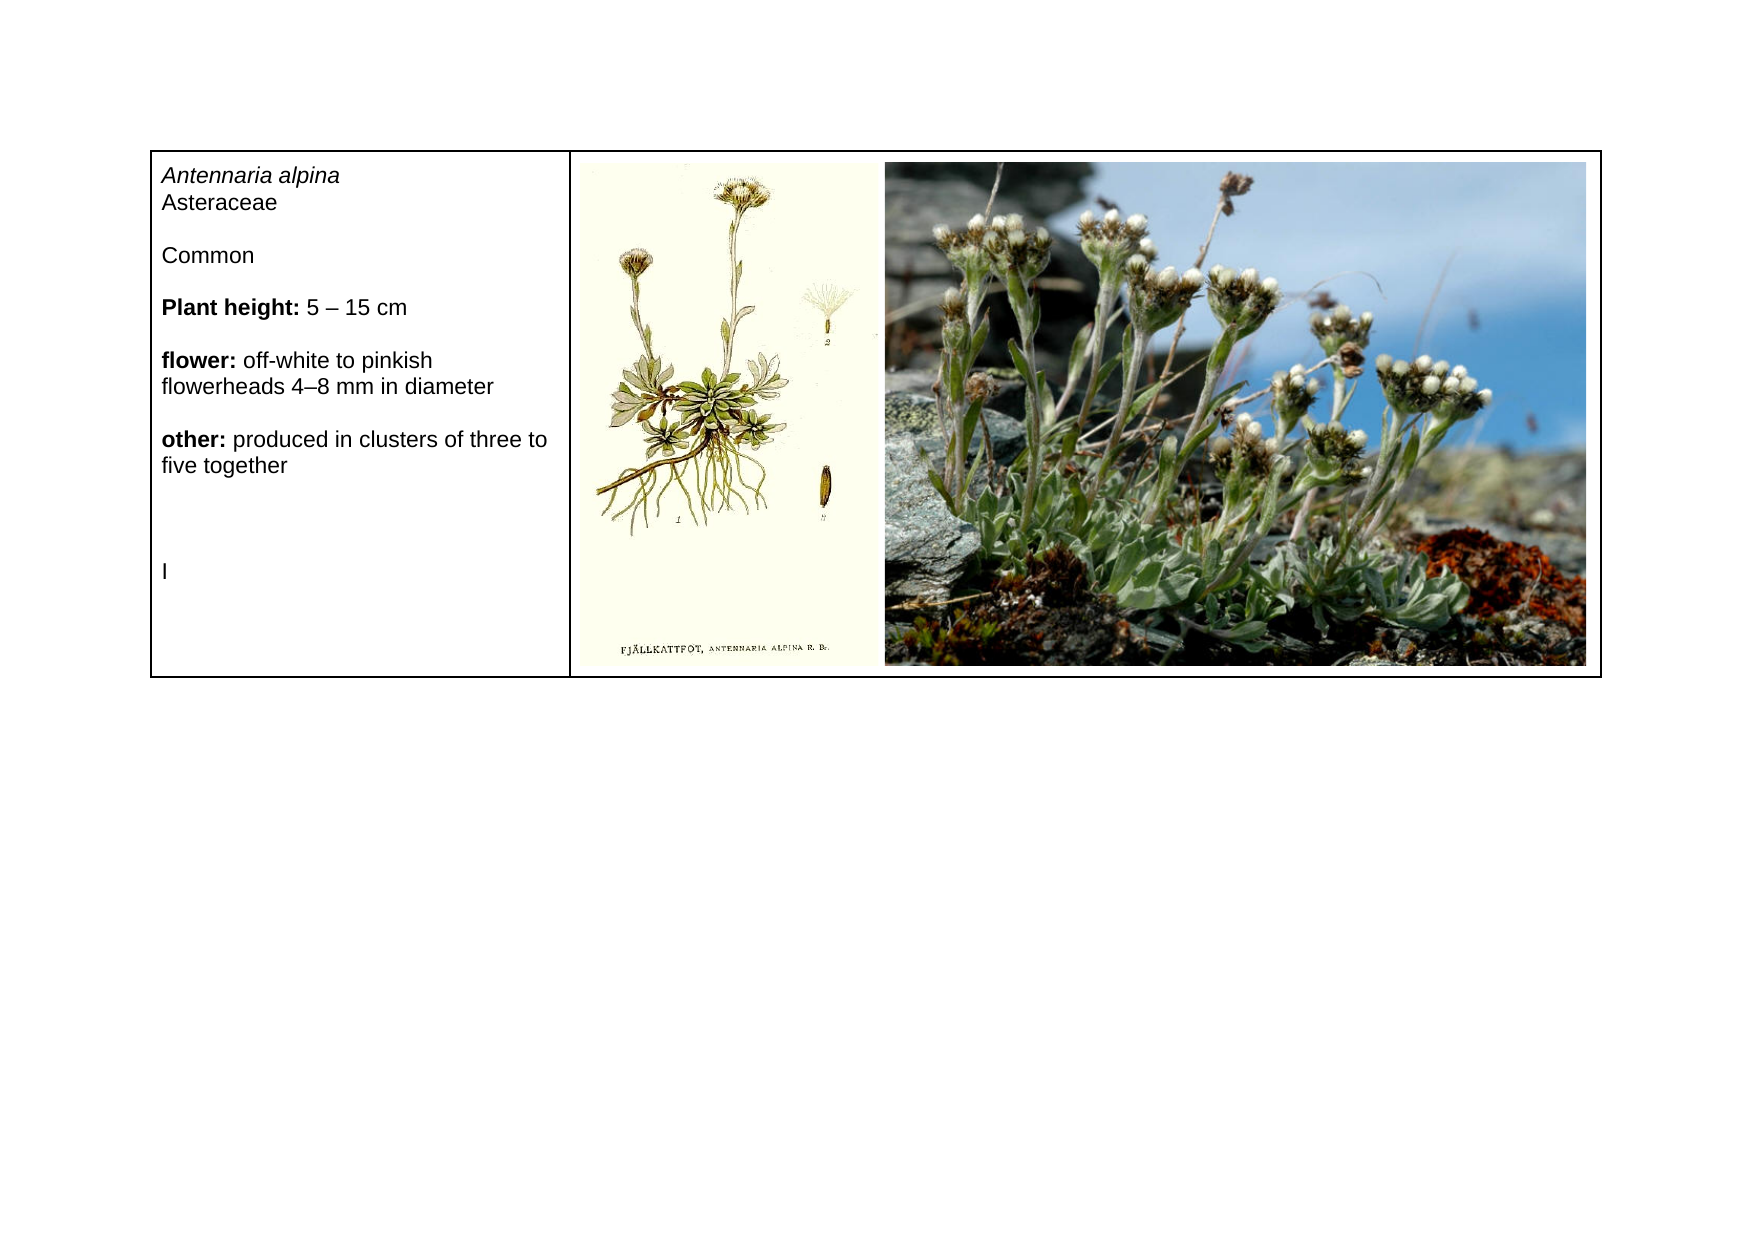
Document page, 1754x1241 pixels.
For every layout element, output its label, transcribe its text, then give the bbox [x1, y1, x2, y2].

picture [884, 162, 1587, 666]
table_header Antennaria alpina Asteraceae Common Plant height: 5 – 15 cm flower: off-white to pinkish flowerheads 4–8 mm in diameter other: produced in clusters of three to five together I [152, 152, 569, 676]
picture [580, 163, 879, 666]
table_header [571, 152, 1600, 676]
